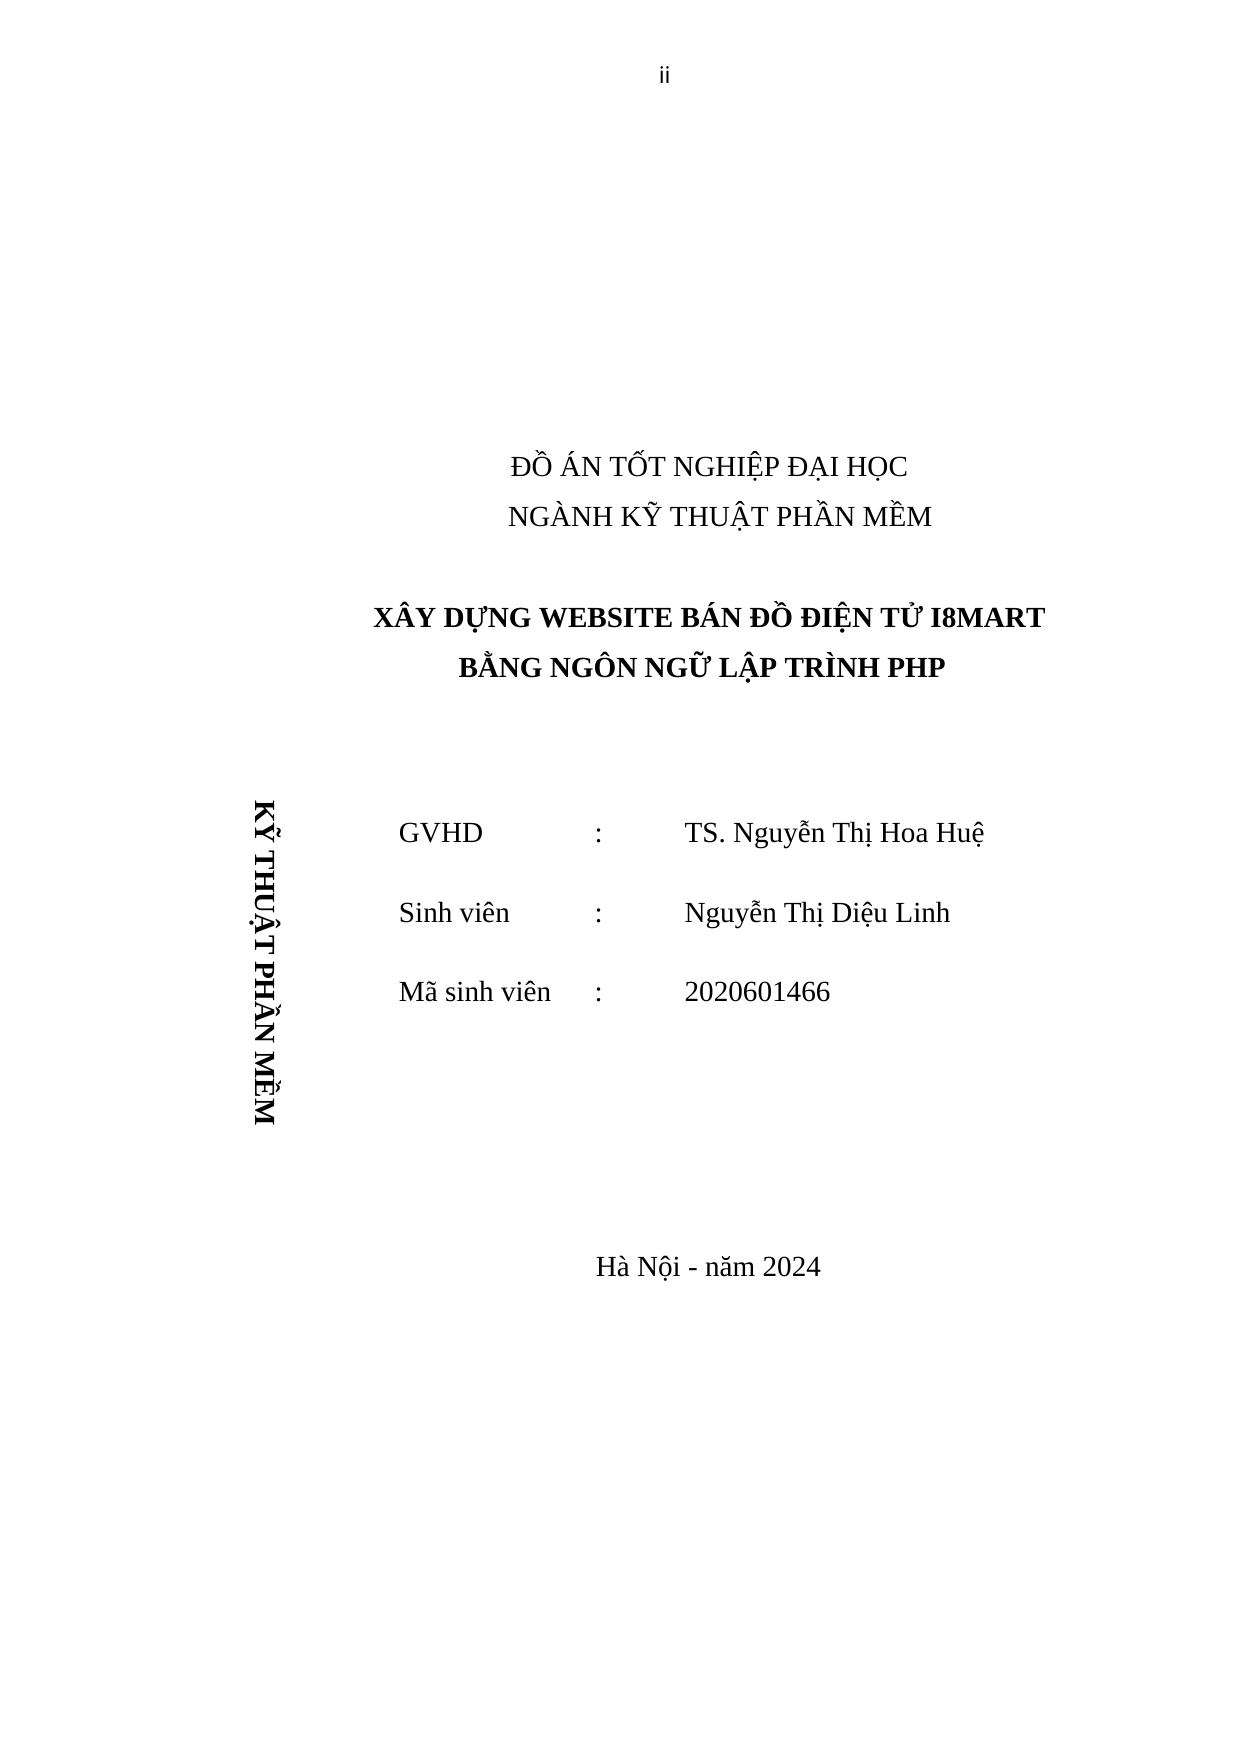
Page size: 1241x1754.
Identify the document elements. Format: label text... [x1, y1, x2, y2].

text ĐỒ ÁN TỐT NGHIỆP ĐẠI HỌC [282, 449, 1122, 482]
text XÂY DỰNG WEBSITE BÁN ĐỒ ĐIỆN TỬ I8MART [207, 600, 1122, 633]
table_header GVHD [388, 815, 583, 895]
table_header TS. Nguyễn Thị Hoa Huệ [673, 815, 1071, 895]
table_cell Mã sinh viên [388, 974, 583, 1052]
table_cell Nguyễn Thị Diệu Linh [673, 895, 1071, 974]
text NGÀNH KỸ THUẬT PHẦN MỀM [282, 499, 1122, 533]
table_header : [583, 815, 673, 895]
table_cell : [583, 895, 673, 974]
table_cell 2020601466 [673, 974, 1071, 1052]
text BẰNG NGÔN NGỮ LẬP TRÌNH PHP [207, 650, 1122, 683]
table_cell : [583, 974, 673, 1052]
text Hà Nội - năm 2024 [207, 1249, 1122, 1283]
table_cell Sinh viên [388, 895, 583, 974]
